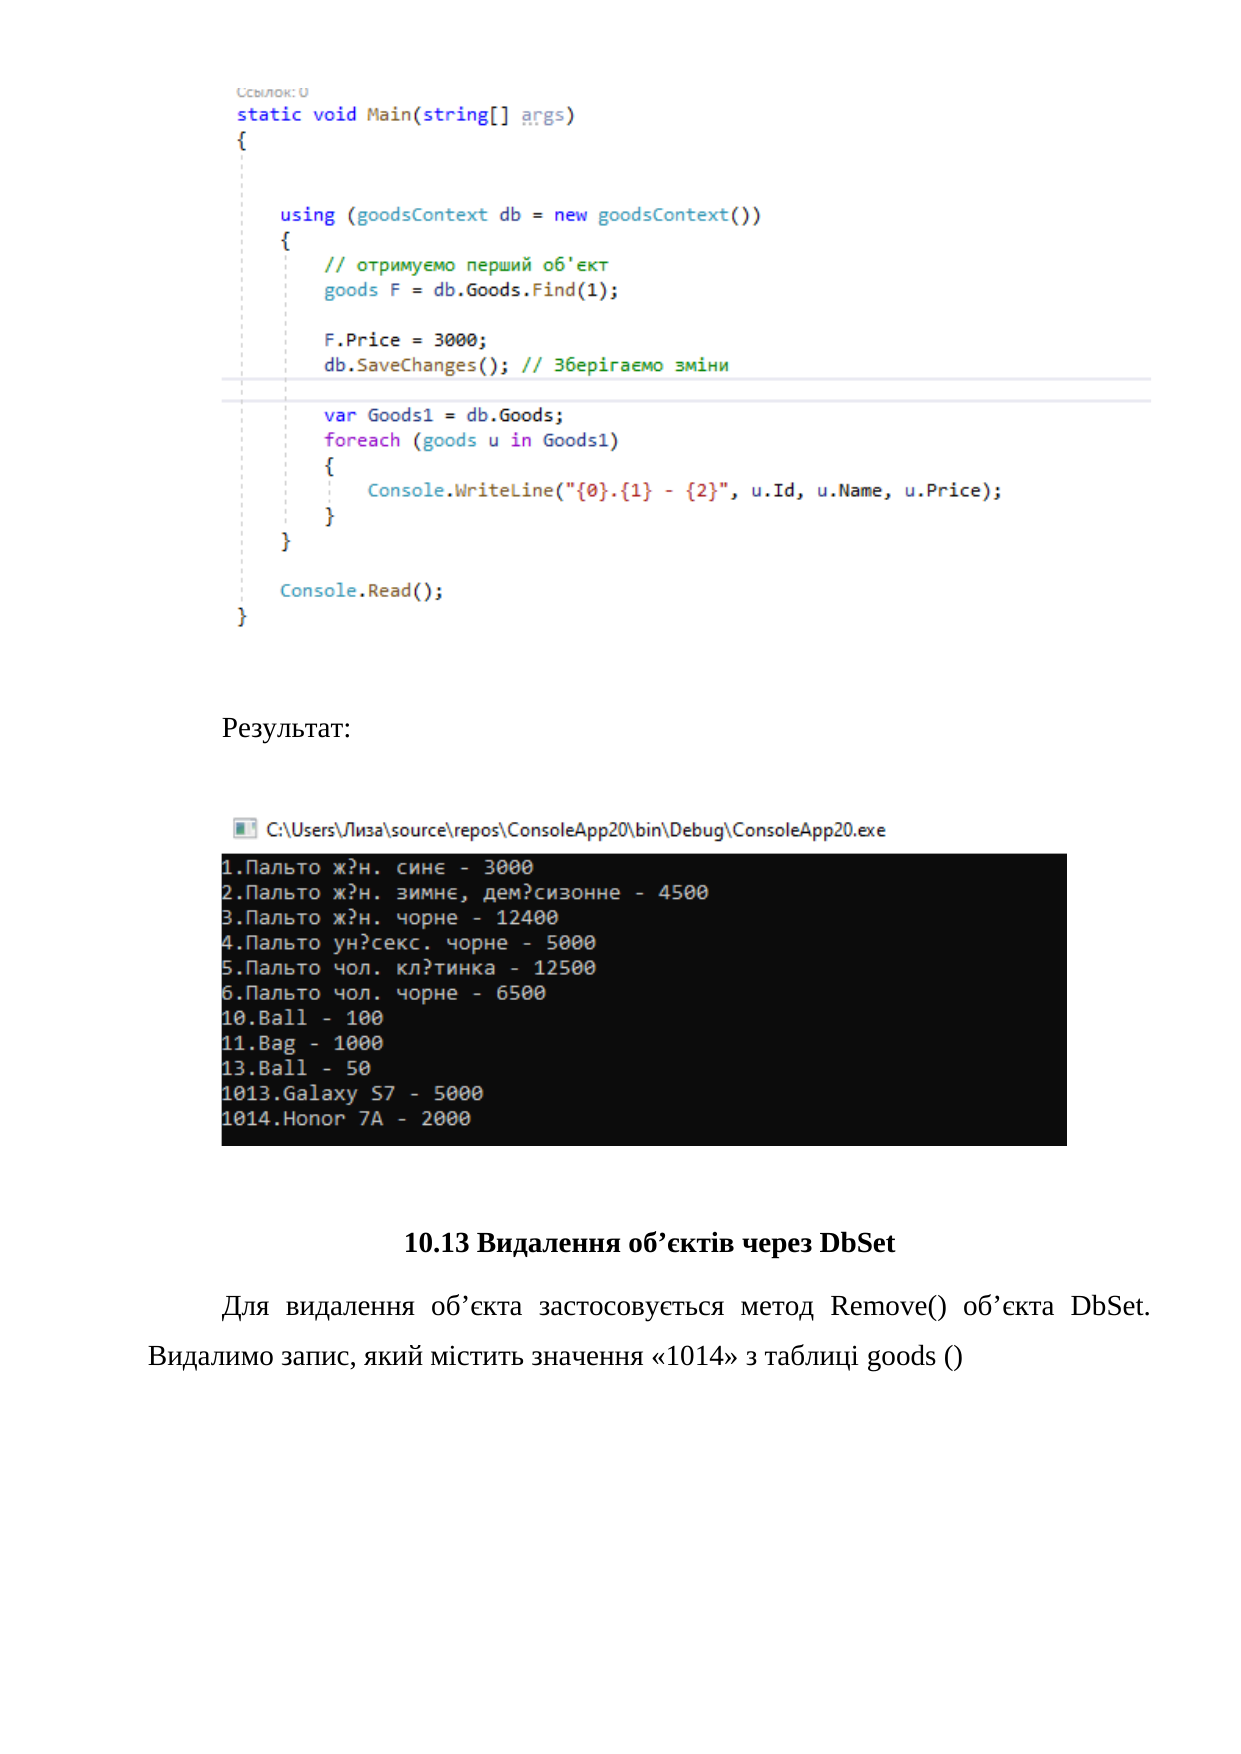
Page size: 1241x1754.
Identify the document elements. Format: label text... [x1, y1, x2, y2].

picture [221, 88, 1152, 644]
subtitle 10.13 Видалення об’єктів через DbSet [148, 1225, 1152, 1258]
text Результат: [148, 710, 1152, 744]
picture [221, 811, 1067, 1146]
text Для видалення об’єкта застосовується метод Remove() об’єкта DbSet. Видалимо запис, який містить значення «1014» з таблиці goods () [148, 1288, 1152, 1372]
